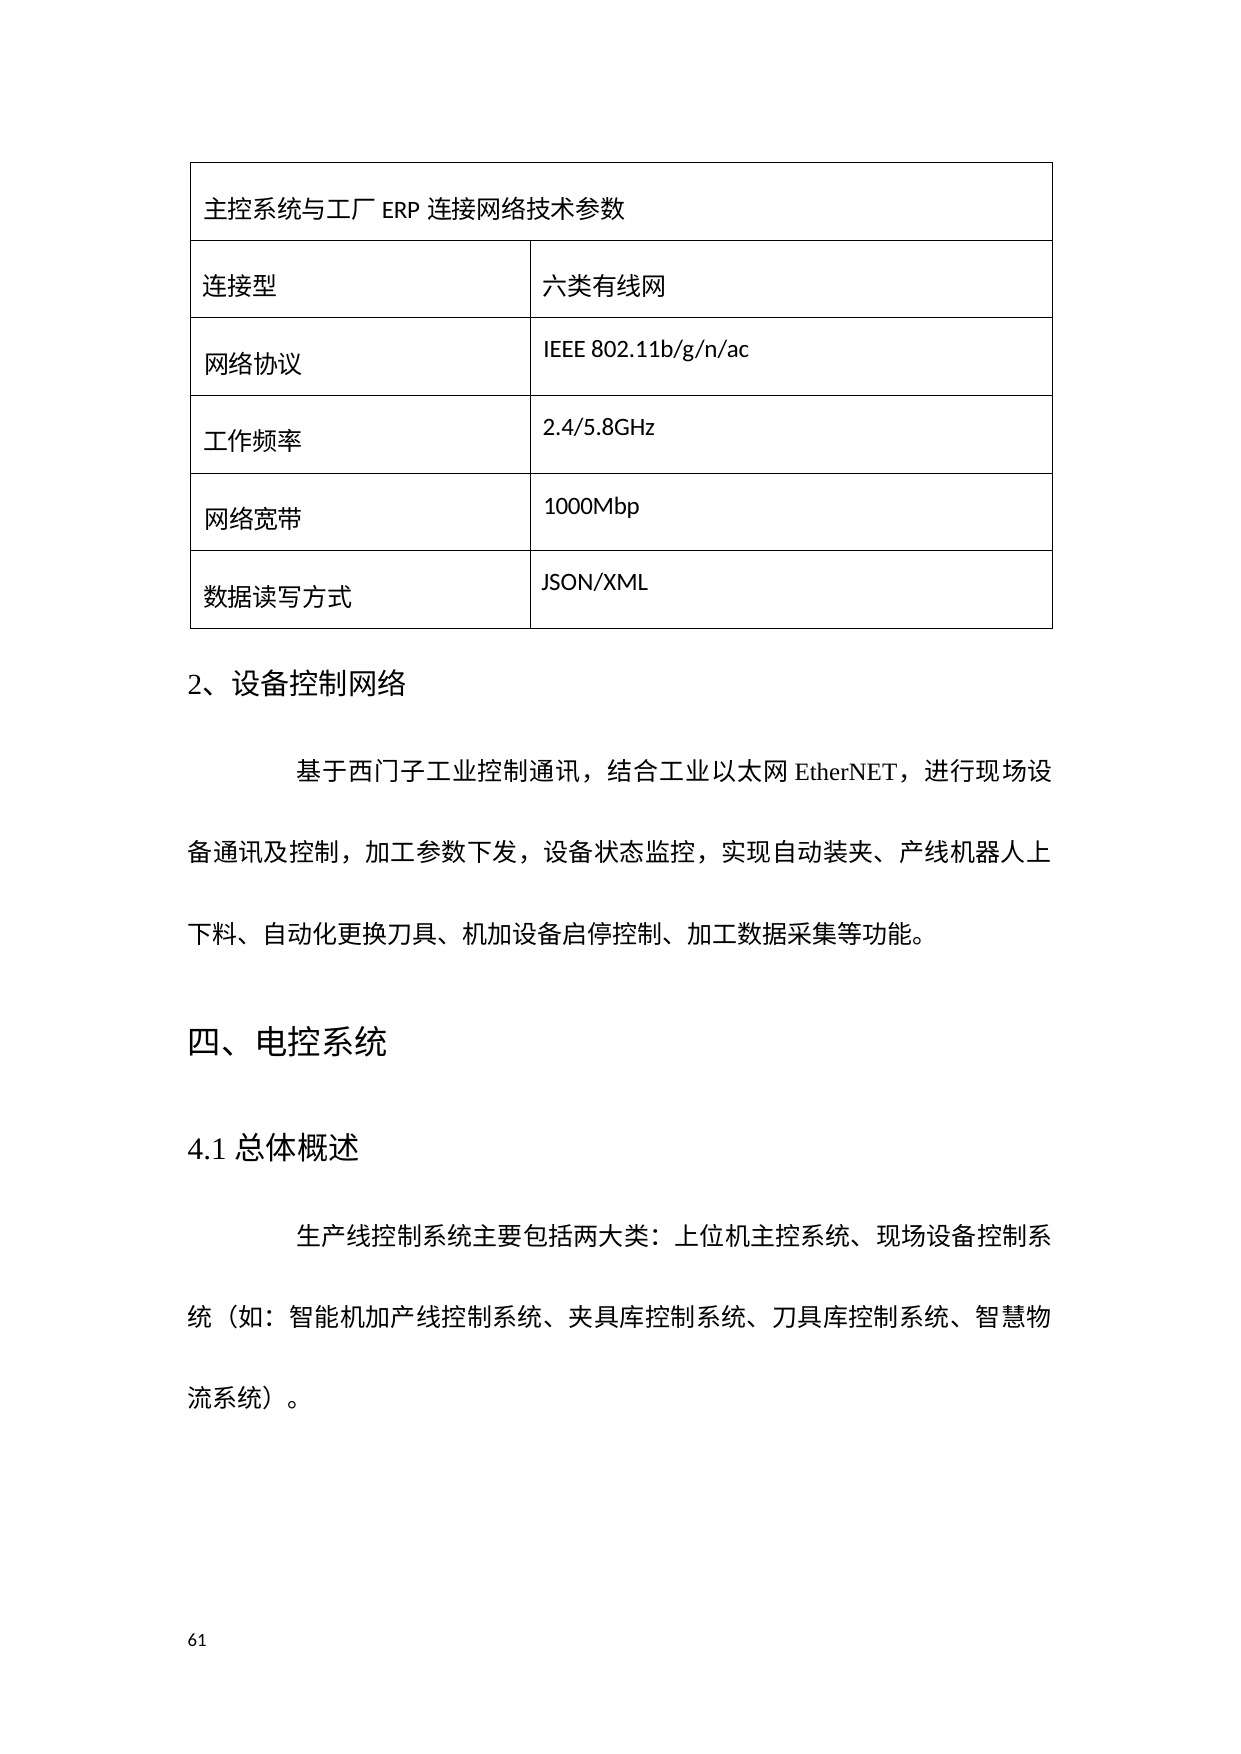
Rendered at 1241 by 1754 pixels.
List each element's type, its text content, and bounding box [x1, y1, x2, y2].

table_header 主控系统与工厂 ERP 连接网络技术参数 [191, 163, 1052, 240]
table_cell 网络协议 [191, 318, 530, 395]
text 生产线控制系统主要包括两大类：上位机主控系统、现场设备控制系统（如：智能机加产线控制系统、夹具库控制系统、刀具库控制系统、智慧物流系统）。 [187, 1202, 1053, 1429]
table_cell 六类有线网 [531, 241, 1052, 317]
table_cell 工作频率 [191, 396, 530, 472]
table_cell IEEE 802.11b/g/n/ac [531, 318, 1052, 395]
table_cell 2.4/5.8GHz [531, 396, 1052, 472]
table_cell 数据读写方式 [191, 551, 530, 628]
subtitle 四、电控系统 [187, 1007, 1053, 1072]
table_cell 网络宽带 [191, 474, 530, 550]
table_cell JSON/XML [531, 551, 1052, 628]
table_cell 1000Mbp [531, 474, 1052, 550]
subtitle 总体概述 [187, 1113, 1053, 1178]
subtitle 设备控制网络 [187, 649, 1053, 714]
table_cell 连接型 [191, 241, 530, 317]
text 基于西门子工业控制通讯，结合工业以太网EtherNET，进行现场设备通讯及控制，加工参数下发，设备状态监控，实现自动装夹、产线机器人上下料、自动化更换刀具、机加设备启停控制、加工数据采集等功能。 [187, 737, 1053, 965]
